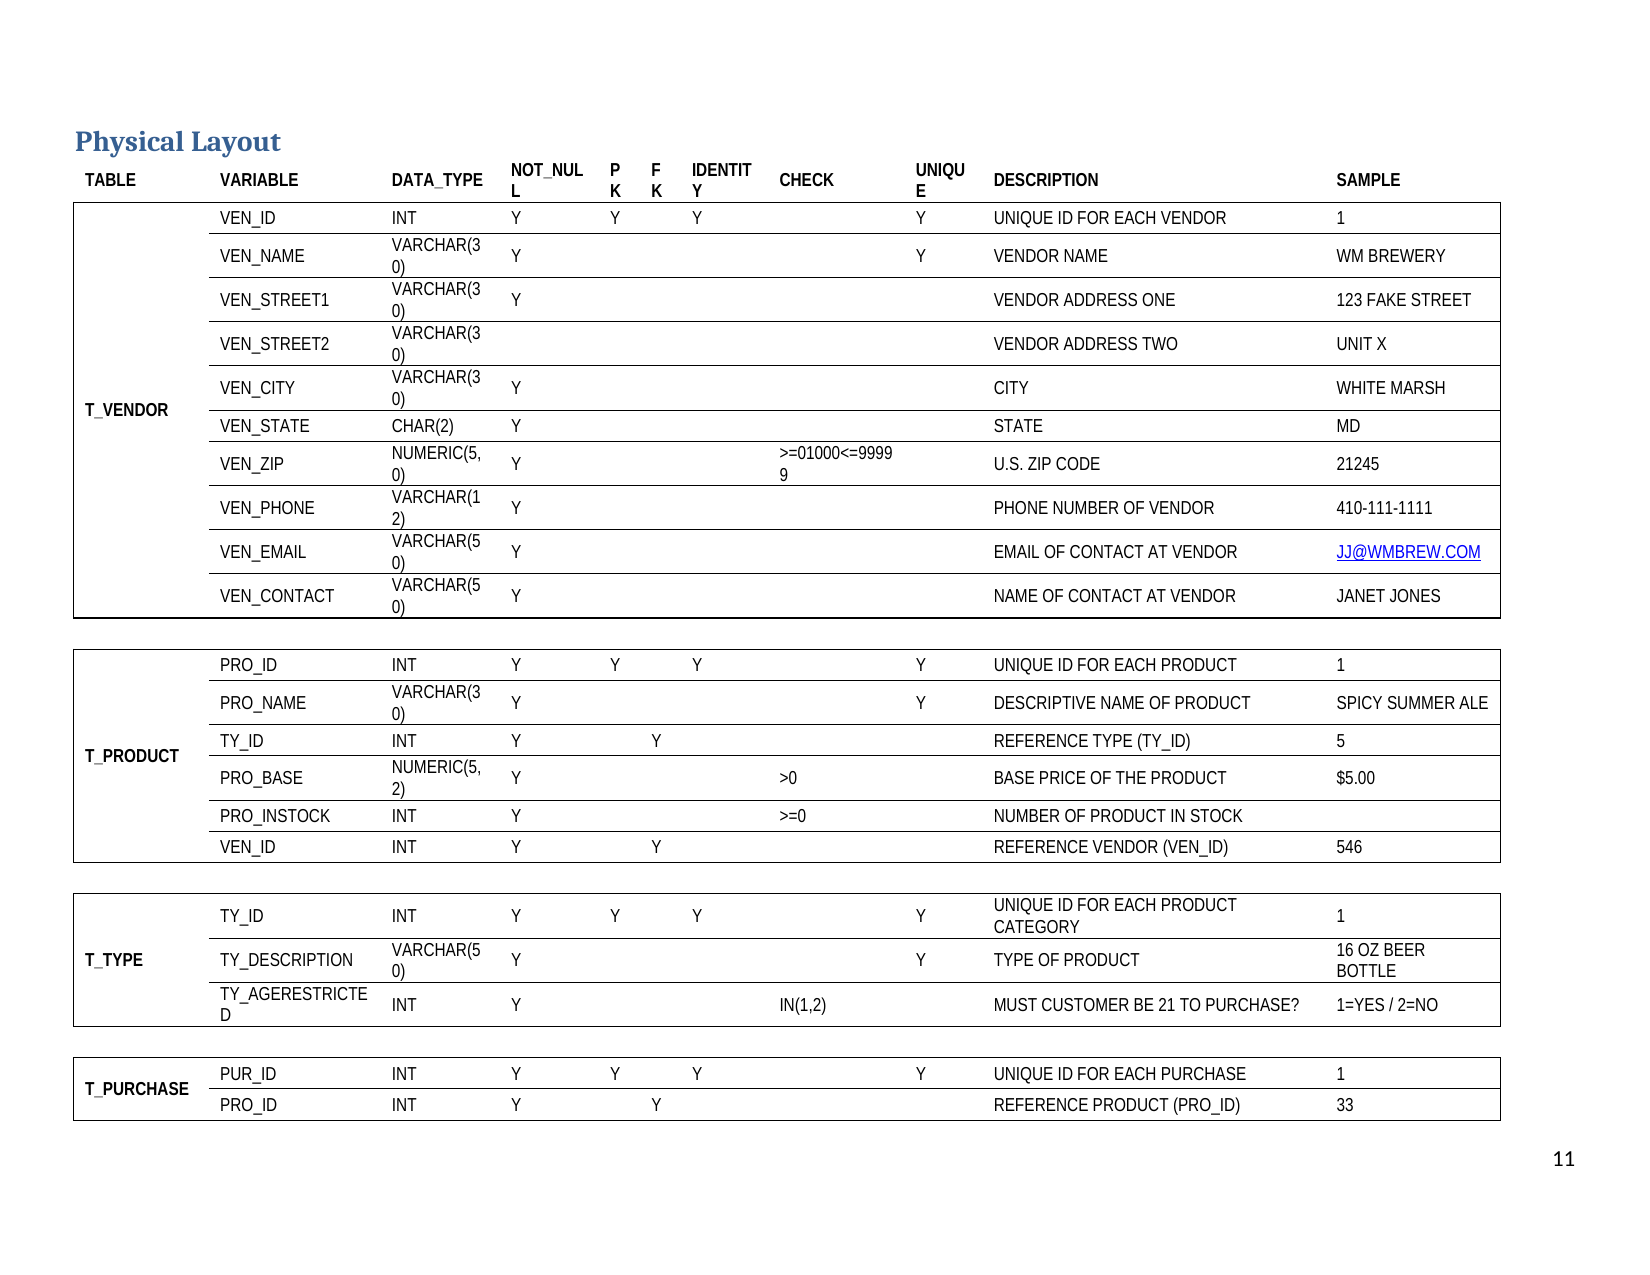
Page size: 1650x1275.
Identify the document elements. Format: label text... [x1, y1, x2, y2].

table_cell INT [380, 650, 499, 680]
table_cell VEN_EMAIL [209, 530, 380, 573]
table_header SAMPLE [1325, 159, 1501, 202]
table_cell [640, 278, 681, 321]
table_cell [599, 278, 640, 321]
table_cell CITY [982, 366, 1325, 409]
table_cell 1 [1325, 203, 1500, 233]
table_cell [768, 1058, 904, 1088]
table_cell Y [681, 894, 768, 937]
table_cell [904, 486, 982, 529]
table_cell BASE PRICE OF THE PRODUCT [982, 756, 1325, 799]
table_cell VENDOR ADDRESS TWO [982, 322, 1325, 365]
table_cell [599, 681, 640, 724]
table_cell VARCHAR(50) [380, 939, 499, 982]
table_header CHECK [768, 159, 904, 202]
table_cell VARCHAR(30) [380, 366, 499, 409]
table_cell VARCHAR(30) [380, 322, 499, 365]
table_cell [640, 863, 681, 893]
table_cell Y [500, 832, 598, 862]
table_cell INT [380, 983, 499, 1026]
table_cell Y [904, 681, 982, 724]
table_cell [599, 366, 640, 409]
table_cell [640, 322, 681, 365]
table_cell >0 [768, 756, 904, 799]
table_cell [768, 619, 904, 649]
table_cell VEN_CITY [209, 366, 380, 409]
table_cell [768, 681, 904, 724]
table_cell Y [500, 530, 598, 573]
table_cell [599, 234, 640, 277]
table_cell [599, 983, 640, 1026]
table_cell Y [500, 234, 598, 277]
table_cell [209, 619, 380, 649]
table_cell [1325, 801, 1500, 831]
table_cell Y [681, 650, 768, 680]
table_cell [599, 725, 640, 755]
table_cell [904, 756, 982, 799]
table_cell TY_ID [209, 725, 380, 755]
table_cell 1 [1325, 1058, 1500, 1088]
table_cell [768, 278, 904, 321]
table_cell VEN_CONTACT [209, 574, 380, 617]
table_cell [380, 619, 499, 649]
table_header DATA_TYPE [380, 159, 499, 202]
table_cell WHITE MARSH [1325, 366, 1500, 409]
table_cell [599, 574, 640, 617]
table_cell [904, 801, 982, 831]
table_cell TYPE OF PRODUCT [982, 939, 1325, 982]
table_cell [768, 650, 904, 680]
table_cell [1325, 863, 1501, 893]
table_cell PRO_ID [209, 1089, 380, 1119]
table_cell VEN_STREET1 [209, 278, 380, 321]
table_cell INT [380, 1058, 499, 1088]
table_cell [640, 1058, 681, 1088]
table_cell NUMERIC(5,0) [380, 442, 499, 485]
table_cell Y [500, 574, 598, 617]
table_cell Y [500, 278, 598, 321]
table_cell [768, 203, 904, 233]
table_cell VARCHAR(30) [380, 681, 499, 724]
table_cell [380, 863, 499, 893]
table_cell [681, 1027, 768, 1057]
table_cell [904, 278, 982, 321]
table_cell VENDOR NAME [982, 234, 1325, 277]
table_cell [904, 983, 982, 1026]
table_cell INT [380, 894, 499, 937]
table_cell Y [500, 983, 598, 1026]
table_cell PRO_NAME [209, 681, 380, 724]
table_cell VARCHAR(12) [380, 486, 499, 529]
table_cell IN(1,2) [768, 983, 904, 1026]
table_cell VEN_NAME [209, 234, 380, 277]
table_cell Y [904, 234, 982, 277]
table_cell 1 [1325, 650, 1500, 680]
table_cell VEN_ID [209, 203, 380, 233]
table_cell Y [500, 366, 598, 409]
table_cell [768, 863, 904, 893]
table_cell [681, 939, 768, 982]
table_cell [599, 486, 640, 529]
table_cell [681, 619, 768, 649]
table_cell 21245 [1325, 442, 1500, 485]
table_cell [640, 486, 681, 529]
table_cell VENDOR ADDRESS ONE [982, 278, 1325, 321]
table_cell [768, 322, 904, 365]
table_cell T_TYPE [74, 894, 209, 1026]
table_cell Y [640, 725, 681, 755]
table_cell [768, 486, 904, 529]
table_cell INT [380, 725, 499, 755]
table_cell 33 [1325, 1089, 1500, 1119]
table_cell 1 [1325, 894, 1500, 937]
table_cell [681, 278, 768, 321]
table_cell [640, 756, 681, 799]
table_cell [681, 234, 768, 277]
table_cell [768, 894, 904, 937]
table_cell [599, 801, 640, 831]
table_cell [768, 832, 904, 862]
table_cell [380, 1027, 499, 1057]
table_cell INT [380, 1089, 499, 1119]
table_cell [904, 322, 982, 365]
table_cell T_PRODUCT [74, 650, 209, 862]
table_cell VARCHAR(50) [380, 574, 499, 617]
table_cell [599, 832, 640, 862]
table_cell [599, 619, 640, 649]
table_cell VARCHAR(30) [380, 278, 499, 321]
table_cell Y [500, 939, 598, 982]
table_cell Y [599, 650, 640, 680]
table_cell Y [640, 832, 681, 862]
table_cell [768, 411, 904, 441]
table_cell >=0 [768, 801, 904, 831]
table_cell INT [380, 801, 499, 831]
table_cell VEN_STREET2 [209, 322, 380, 365]
table_header UNIQUE [904, 159, 982, 202]
table_cell >=01000<=99999 [768, 442, 904, 485]
table_cell [681, 756, 768, 799]
table_cell [904, 366, 982, 409]
table_cell Y [500, 203, 598, 233]
table_cell [500, 619, 598, 649]
table_cell [640, 411, 681, 441]
table_cell Y [500, 1058, 598, 1088]
table_cell REFERENCE TYPE (TY_ID) [982, 725, 1325, 755]
table_cell [640, 650, 681, 680]
table_cell VEN_ZIP [209, 442, 380, 485]
table_cell Y [500, 650, 598, 680]
table_cell REFERENCE VENDOR (VEN_ID) [982, 832, 1325, 862]
table_cell TY_DESCRIPTION [209, 939, 380, 982]
table_cell [640, 939, 681, 982]
table_cell [681, 1089, 768, 1119]
table_cell VEN_PHONE [209, 486, 380, 529]
table_cell CHAR(2) [380, 411, 499, 441]
table_cell JJ@WMBREW.COM [1325, 530, 1500, 573]
table_cell [1325, 619, 1501, 649]
table_cell [640, 530, 681, 573]
table_cell VEN_ID [209, 832, 380, 862]
table_cell 546 [1325, 832, 1500, 862]
table_cell [599, 411, 640, 441]
table_cell UNIT X [1325, 322, 1500, 365]
table_header PK [599, 159, 640, 202]
table_cell UNIQUE ID FOR EACH PURCHASE [982, 1058, 1325, 1088]
table_cell [500, 322, 598, 365]
table_cell [640, 234, 681, 277]
table_cell [904, 619, 982, 649]
table_cell PUR_ID [209, 1058, 380, 1088]
subtitle Physical Layout [75, 125, 1575, 158]
table_cell [904, 442, 982, 485]
table_header FK [640, 159, 681, 202]
table_cell [681, 863, 768, 893]
table_cell [904, 832, 982, 862]
table_cell TY_AGERESTRICTED [209, 983, 380, 1026]
table_cell [681, 801, 768, 831]
table_cell Y [681, 1058, 768, 1088]
table_cell Y [599, 1058, 640, 1088]
table_cell [768, 939, 904, 982]
table_cell PRO_INSTOCK [209, 801, 380, 831]
table_cell INT [380, 203, 499, 233]
table_cell [904, 574, 982, 617]
table_cell [209, 1027, 380, 1057]
table_cell [904, 863, 982, 893]
table_cell Y [640, 1089, 681, 1119]
table_cell 5 [1325, 725, 1500, 755]
table_cell [1325, 1027, 1501, 1057]
table_cell [599, 322, 640, 365]
table_cell Y [500, 1089, 598, 1119]
table_cell [640, 203, 681, 233]
table_cell Y [904, 1058, 982, 1088]
table_cell [768, 234, 904, 277]
table_cell [904, 411, 982, 441]
table_cell 1=YES / 2=NO [1325, 983, 1500, 1026]
table_cell EMAIL OF CONTACT AT VENDOR [982, 530, 1325, 573]
table_cell Y [904, 203, 982, 233]
table_cell [640, 1027, 681, 1057]
table_cell U.S. ZIP CODE [982, 442, 1325, 485]
table_cell [681, 530, 768, 573]
table_cell [982, 863, 1325, 893]
table_cell [599, 1089, 640, 1119]
table_cell UNIQUE ID FOR EACH PRODUCT CATEGORY [982, 894, 1325, 937]
table_cell [681, 442, 768, 485]
table_cell [768, 1027, 904, 1057]
table_cell VARCHAR(50) [380, 530, 499, 573]
table_cell Y [904, 939, 982, 982]
table_cell DESCRIPTIVE NAME OF PRODUCT [982, 681, 1325, 724]
table_cell [768, 1089, 904, 1119]
table_cell T_VENDOR [74, 203, 209, 617]
table_cell [500, 863, 598, 893]
table_cell [681, 486, 768, 529]
table_cell [640, 894, 681, 937]
table_cell SPICY SUMMER ALE [1325, 681, 1500, 724]
table_cell Y [500, 411, 598, 441]
table_cell [768, 725, 904, 755]
table_cell UNIQUE ID FOR EACH VENDOR [982, 203, 1325, 233]
table_cell PRO_ID [209, 650, 380, 680]
table_header NOT_NULL [500, 159, 598, 202]
table_cell T_PURCHASE [74, 1058, 209, 1119]
table_cell Y [681, 203, 768, 233]
table_cell [681, 322, 768, 365]
table_cell PHONE NUMBER OF VENDOR [982, 486, 1325, 529]
table_cell INT [380, 832, 499, 862]
table_cell [599, 530, 640, 573]
table_cell [640, 983, 681, 1026]
table_cell [681, 725, 768, 755]
table_cell [640, 366, 681, 409]
table_cell [640, 442, 681, 485]
table_cell NUMBER OF PRODUCT IN STOCK [982, 801, 1325, 831]
table_cell [681, 983, 768, 1026]
table_cell [904, 725, 982, 755]
table_cell [768, 366, 904, 409]
table_cell [209, 863, 380, 893]
table_cell Y [500, 756, 598, 799]
table_header VARIABLE [209, 159, 380, 202]
table_cell Y [599, 894, 640, 937]
table_cell [681, 411, 768, 441]
table_cell 410-111-1111 [1325, 486, 1500, 529]
table_cell Y [904, 894, 982, 937]
table_cell 123 FAKE STREET [1325, 278, 1500, 321]
table_cell NAME OF CONTACT AT VENDOR [982, 574, 1325, 617]
table_cell [904, 1089, 982, 1119]
table_cell Y [500, 894, 598, 937]
table_cell [640, 619, 681, 649]
table_cell WM BREWERY [1325, 234, 1500, 277]
table_cell [768, 530, 904, 573]
table_cell [500, 1027, 598, 1057]
table_cell NUMERIC(5,2) [380, 756, 499, 799]
table_cell $5.00 [1325, 756, 1500, 799]
table_cell Y [500, 725, 598, 755]
table_cell MD [1325, 411, 1500, 441]
table_cell [640, 574, 681, 617]
table_cell [768, 574, 904, 617]
table_cell [681, 832, 768, 862]
table_cell [904, 1027, 982, 1057]
table_cell UNIQUE ID FOR EACH PRODUCT [982, 650, 1325, 680]
table_cell [681, 574, 768, 617]
table_cell PRO_BASE [209, 756, 380, 799]
table_cell Y [500, 681, 598, 724]
table_cell VARCHAR(30) [380, 234, 499, 277]
table_cell [982, 1027, 1325, 1057]
table_cell [599, 863, 640, 893]
table_header DESCRIPTION [982, 159, 1325, 202]
table_cell Y [500, 442, 598, 485]
table_cell 16 OZ BEER BOTTLE [1325, 939, 1500, 982]
table_cell [640, 681, 681, 724]
table_cell [640, 801, 681, 831]
table_header IDENTITY [681, 159, 768, 202]
table_cell [599, 756, 640, 799]
table_cell REFERENCE PRODUCT (PRO_ID) [982, 1089, 1325, 1119]
table_cell [681, 366, 768, 409]
table_cell Y [904, 650, 982, 680]
table_cell [982, 619, 1325, 649]
table_cell [74, 619, 209, 649]
table_cell [681, 681, 768, 724]
table_cell Y [500, 486, 598, 529]
table_cell STATE [982, 411, 1325, 441]
table_cell TY_ID [209, 894, 380, 937]
table_cell [599, 939, 640, 982]
table_cell [599, 442, 640, 485]
table_cell Y [599, 203, 640, 233]
table_cell JANET JONES [1325, 574, 1500, 617]
table_header TABLE [74, 159, 209, 202]
table_cell VEN_STATE [209, 411, 380, 441]
table_cell [904, 530, 982, 573]
table_cell Y [500, 801, 598, 831]
table_cell [599, 1027, 640, 1057]
table_cell [74, 863, 209, 893]
table_cell MUST CUSTOMER BE 21 TO PURCHASE? [982, 983, 1325, 1026]
table_cell [74, 1027, 209, 1057]
